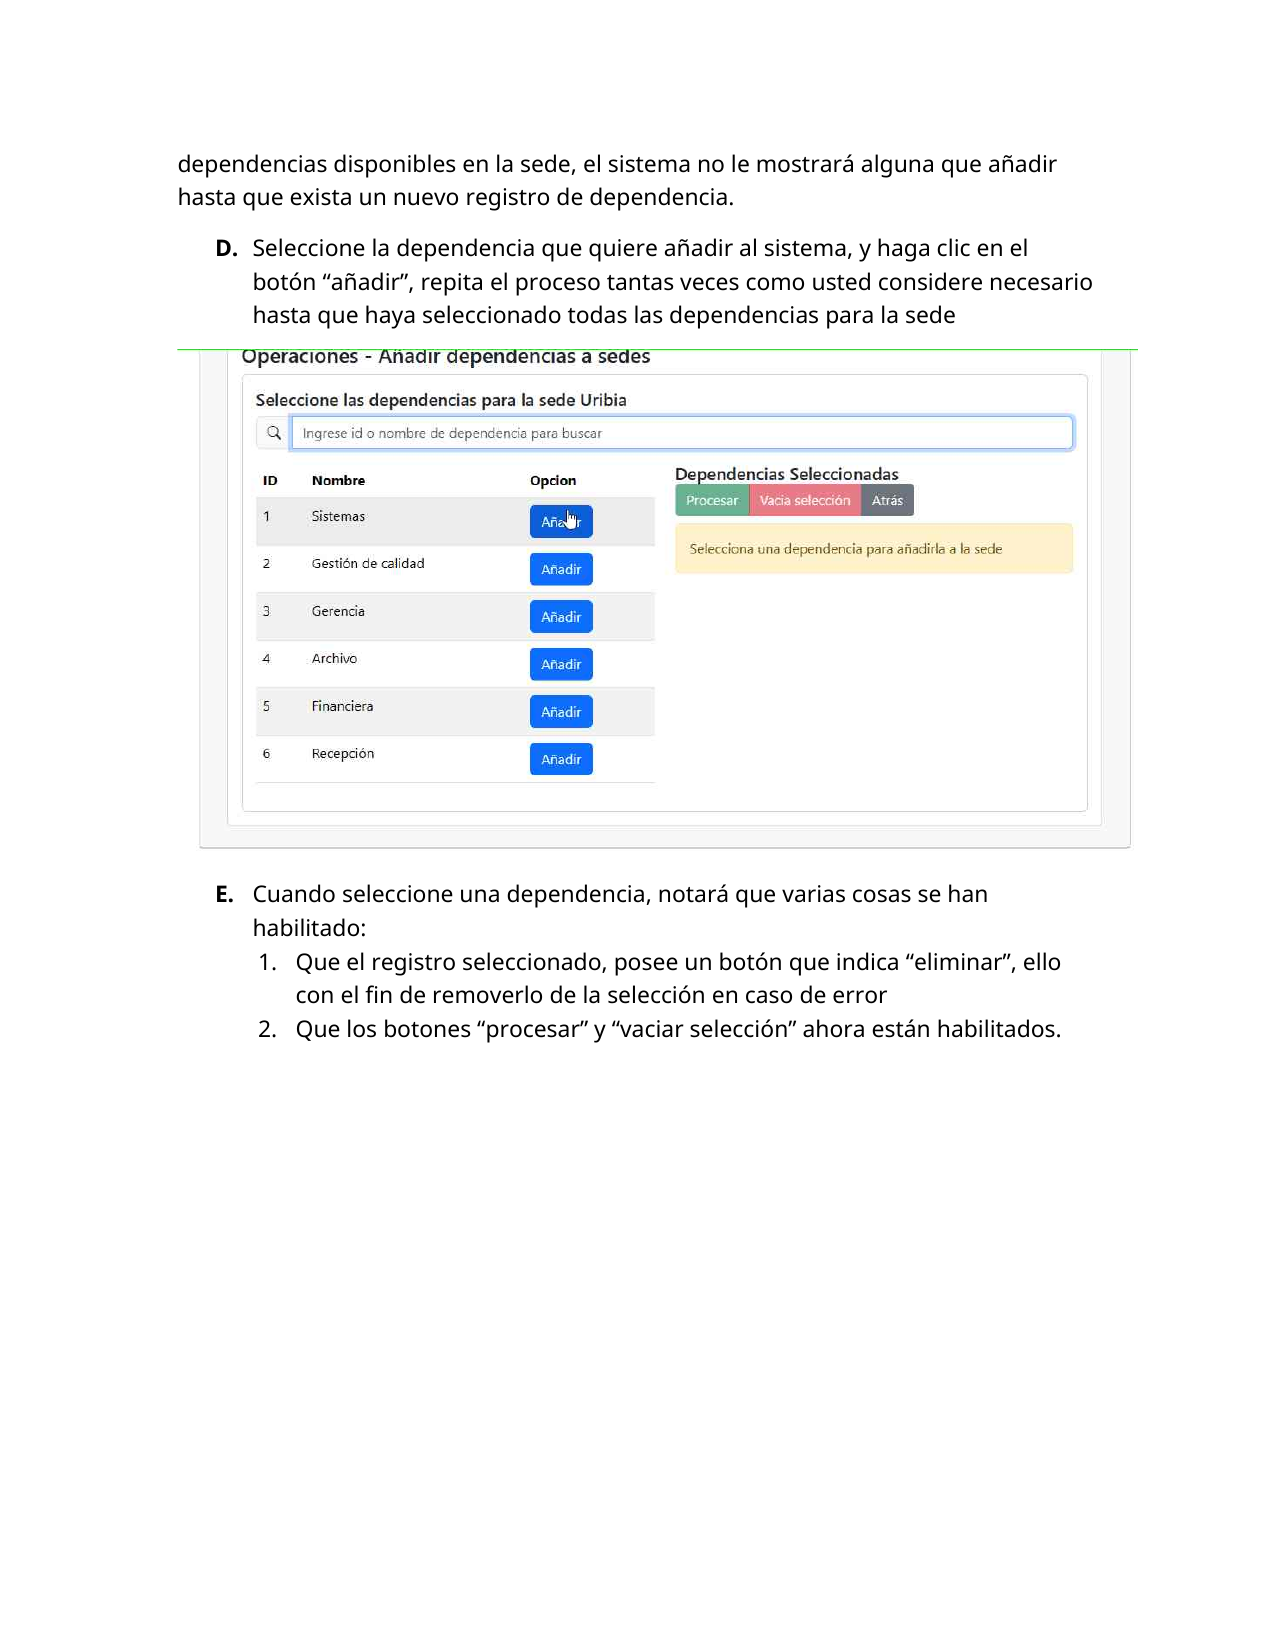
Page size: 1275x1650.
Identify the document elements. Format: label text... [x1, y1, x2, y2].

list Que los botones “procesar” y “vaciar selección” ahora están habilitados. [258, 1013, 1098, 1044]
list Que el registro seleccionado, posee un botón que indica “eliminar”, ello con el fin de removerlo de la selección en caso de error [258, 945, 1098, 1010]
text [177, 148, 1098, 213]
picture [177, 349, 1138, 859]
list Cuando seleccione una dependencia, notará que varias cosas se han habilitado: [215, 878, 1098, 943]
list Seleccione la dependencia que quiere añadir al sistema, y haga clic en el botón “añadir”, repita el proceso tantas veces como usted considere necesario hasta que haya seleccionado todas las dependencias para la sede [215, 232, 1098, 331]
